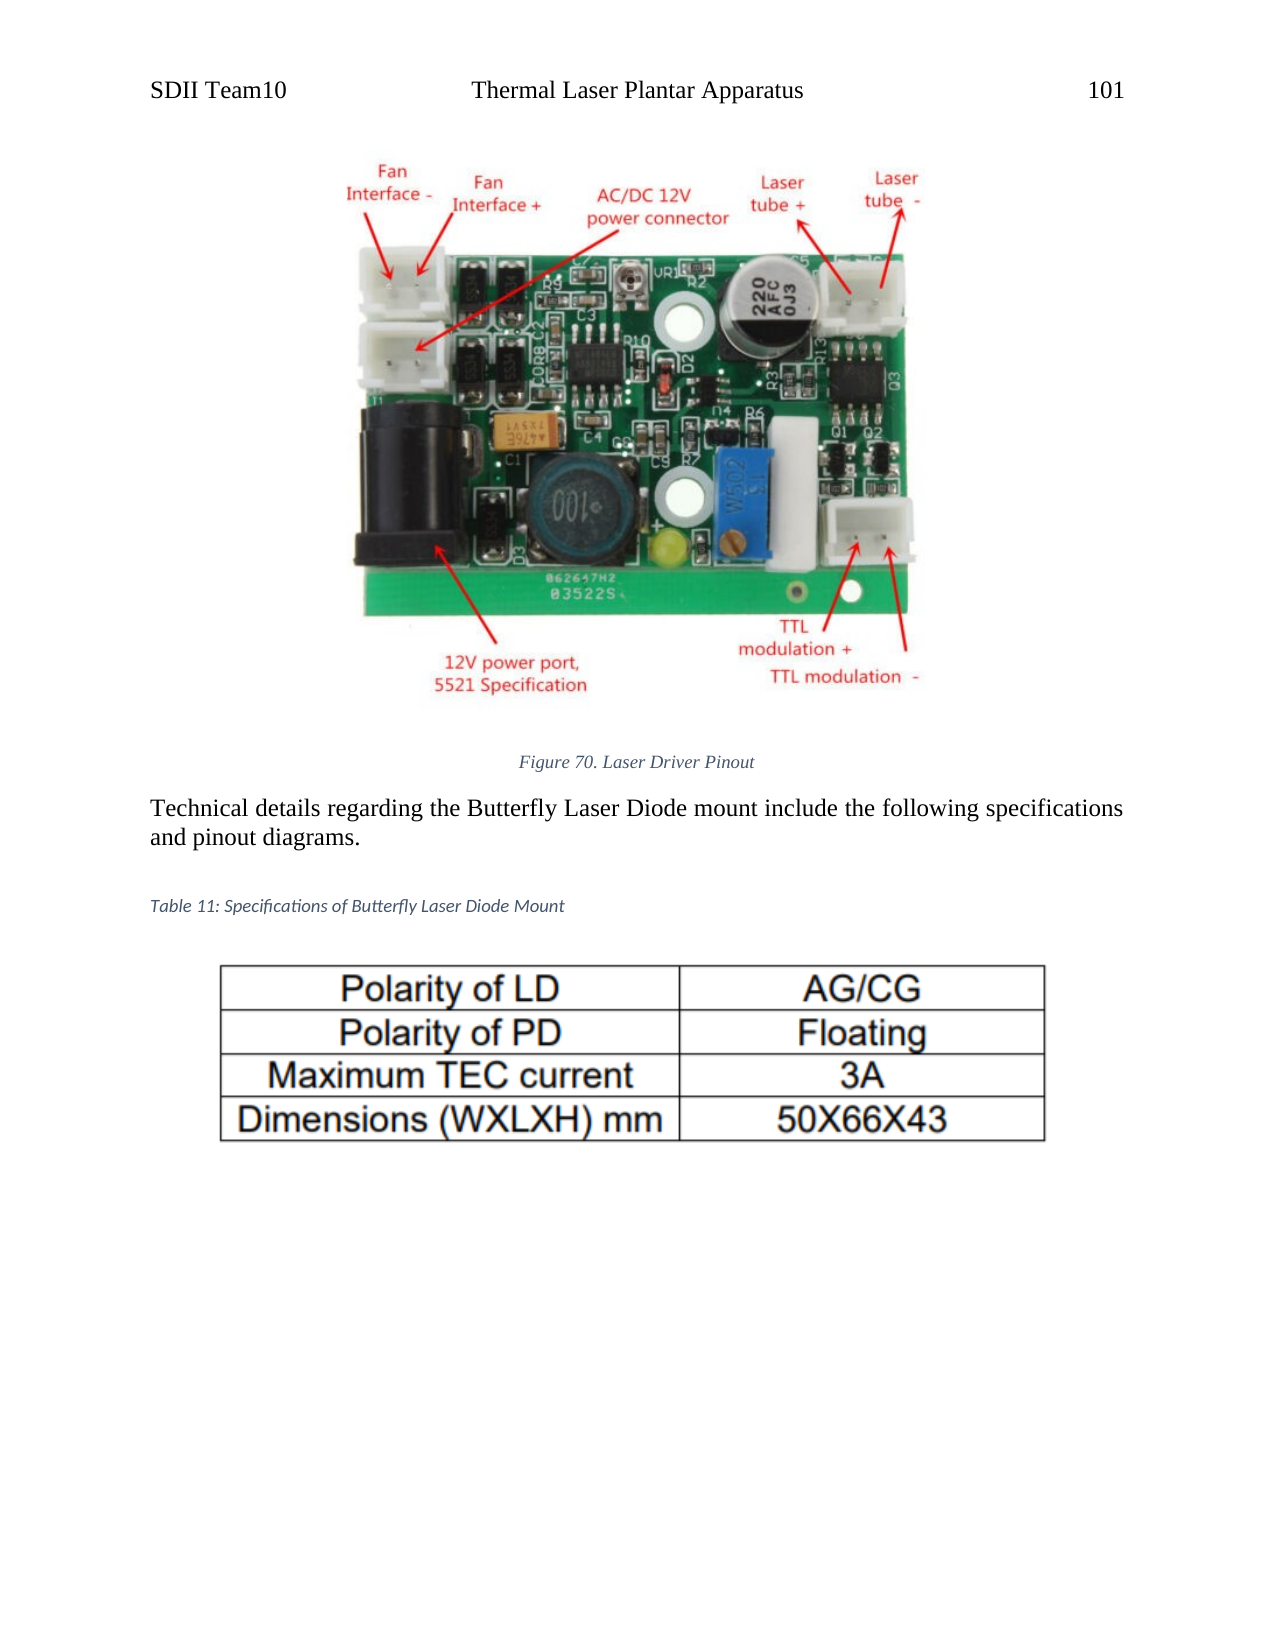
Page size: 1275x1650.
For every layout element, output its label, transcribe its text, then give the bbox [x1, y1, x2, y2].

picture [203, 938, 1072, 1176]
text Technical details regarding the Butterfly Laser Diode mount include the following specifications and pinout diagrams. [150, 793, 1125, 851]
picture [346, 150, 929, 732]
